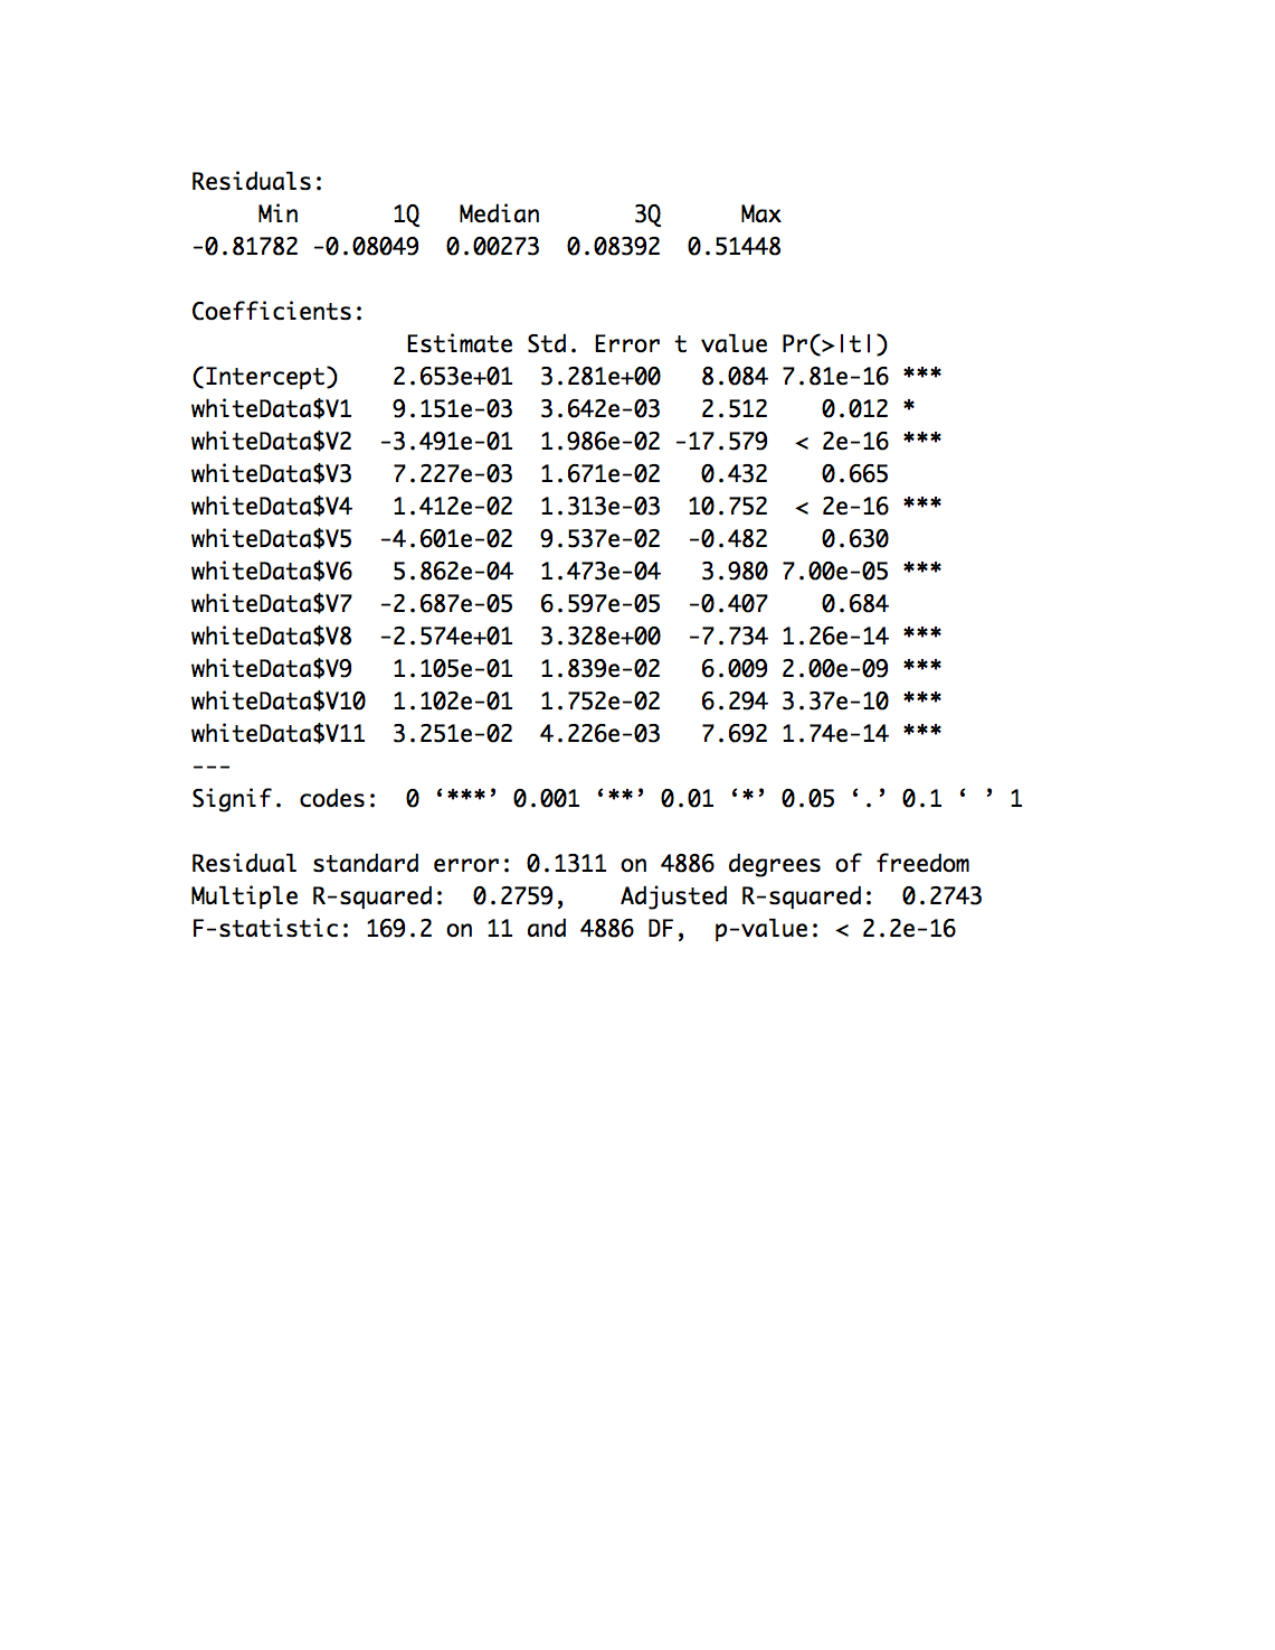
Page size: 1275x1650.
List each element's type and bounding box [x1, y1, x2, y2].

picture [187, 164, 1051, 976]
